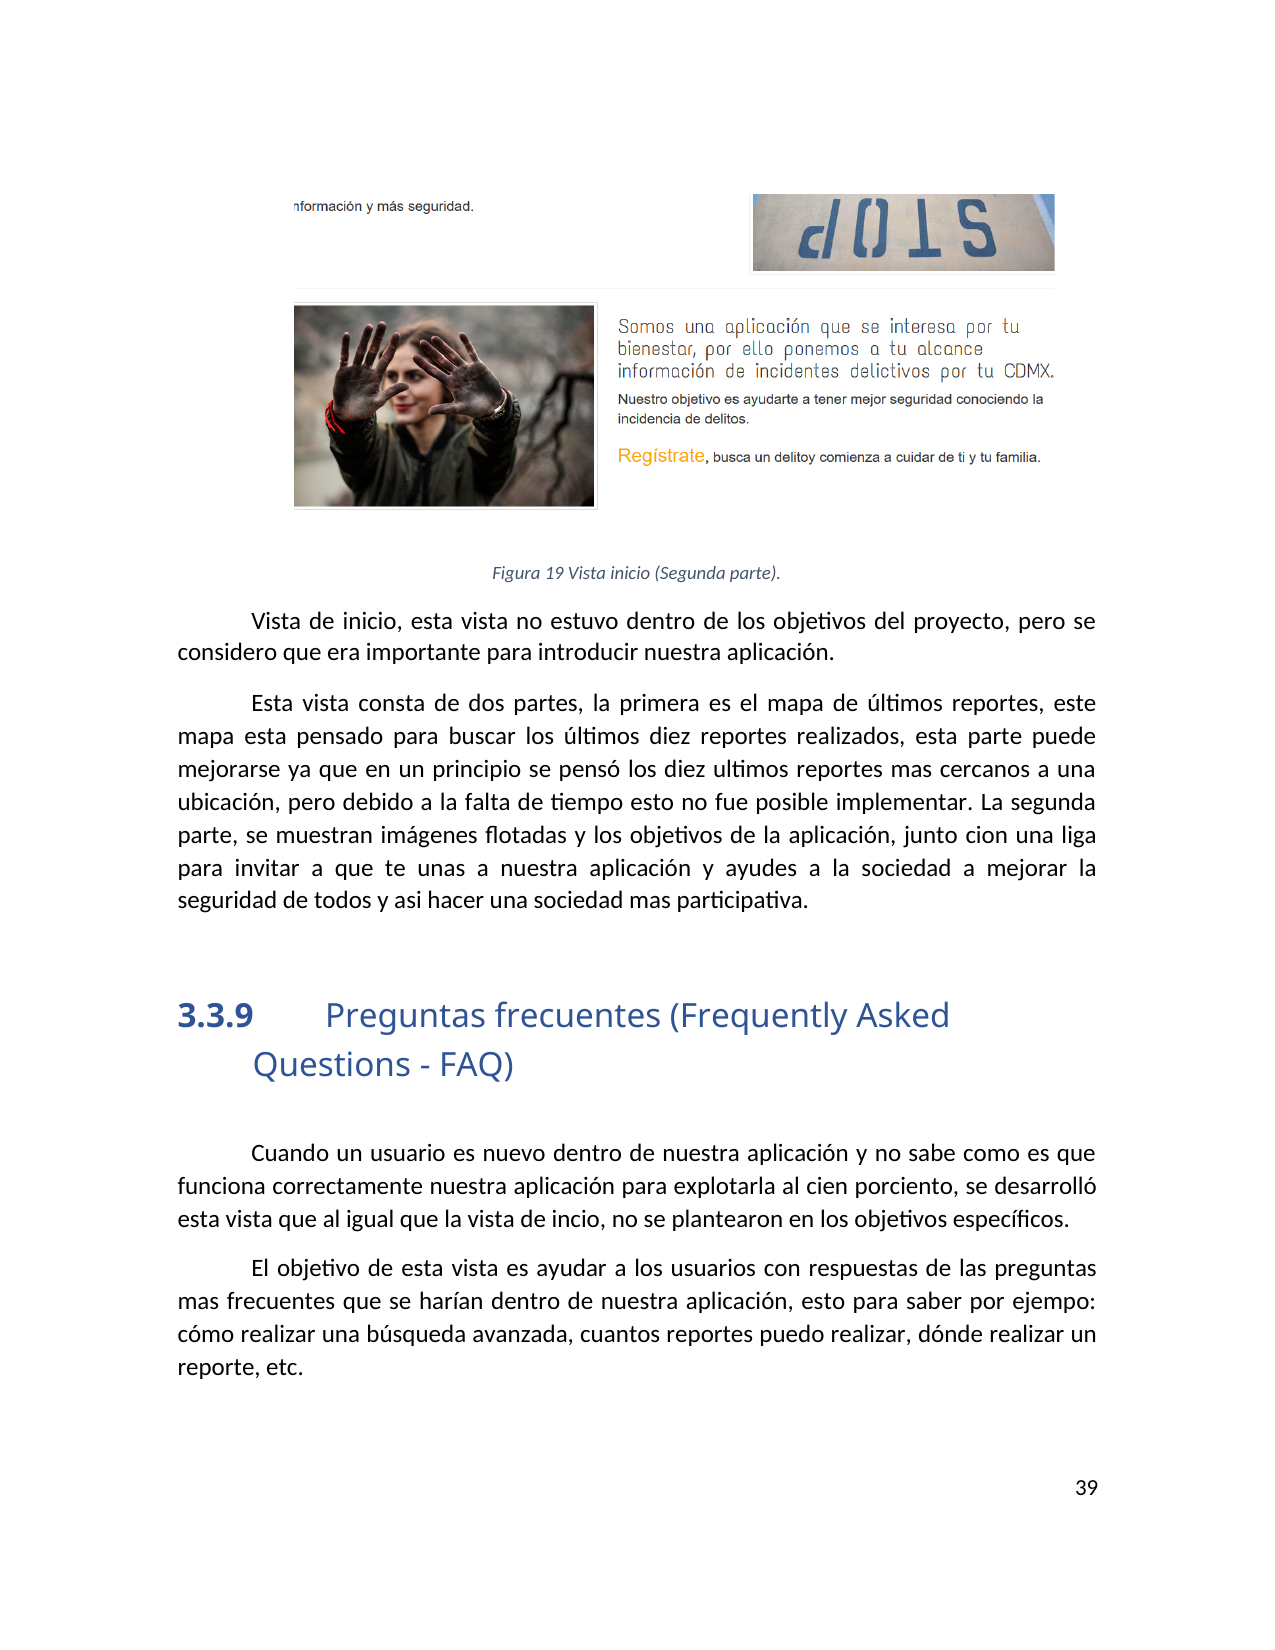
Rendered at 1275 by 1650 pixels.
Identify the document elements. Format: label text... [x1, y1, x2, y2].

picture [294, 194, 1055, 543]
text Esta vista consta de dos partes, la primera es el mapa de últimos reportes, este mapa esta pensado para buscar los últimos diez reportes realizados, esta parte puede mejorarse ya que en un principio se pensó los diez ultimos reportes mas cercanos a una ubicación, pero debido a la falta de tiempo esto no fue posible implementar. La segunda parte, se muestran imágenes flotadas y los objetivos de la aplicación, junto cion una liga para invitar a que te unas a nuestra aplicación y ayudes a la sociedad a mejorar la seguridad de todos y asi hacer una sociedad mas participativa. [177, 687, 1098, 915]
text Vista de inicio, esta vista no estuvo dentro de los objetivos del proyecto, pero se considero que era importante para introducir nuestra aplicación. [177, 605, 1098, 666]
text El objetivo de esta vista es ayudar a los usuarios con respuestas de las preguntas mas frecuentes que se harían dentro de nuestra aplicación, esto para saber por ejempo: cómo realizar una búsqueda avanzada, cuantos reportes puedo realizar, dónde realizar un reporte, etc. [177, 1252, 1098, 1382]
text Cuando un usuario es nuevo dentro de nuestra aplicación y no sabe como es que funciona correctamente nuestra aplicación para explotarla al cien porciento, se desarrolló esta vista que al igual que la vista de incio, no se plantearon en los objetivos específicos. [177, 1137, 1098, 1233]
text Figura 19 Vista inicio (Segunda parte). [177, 562, 1098, 584]
subtitle Preguntas frecuentes (Frequently Asked Questions - FAQ) [177, 992, 1098, 1087]
